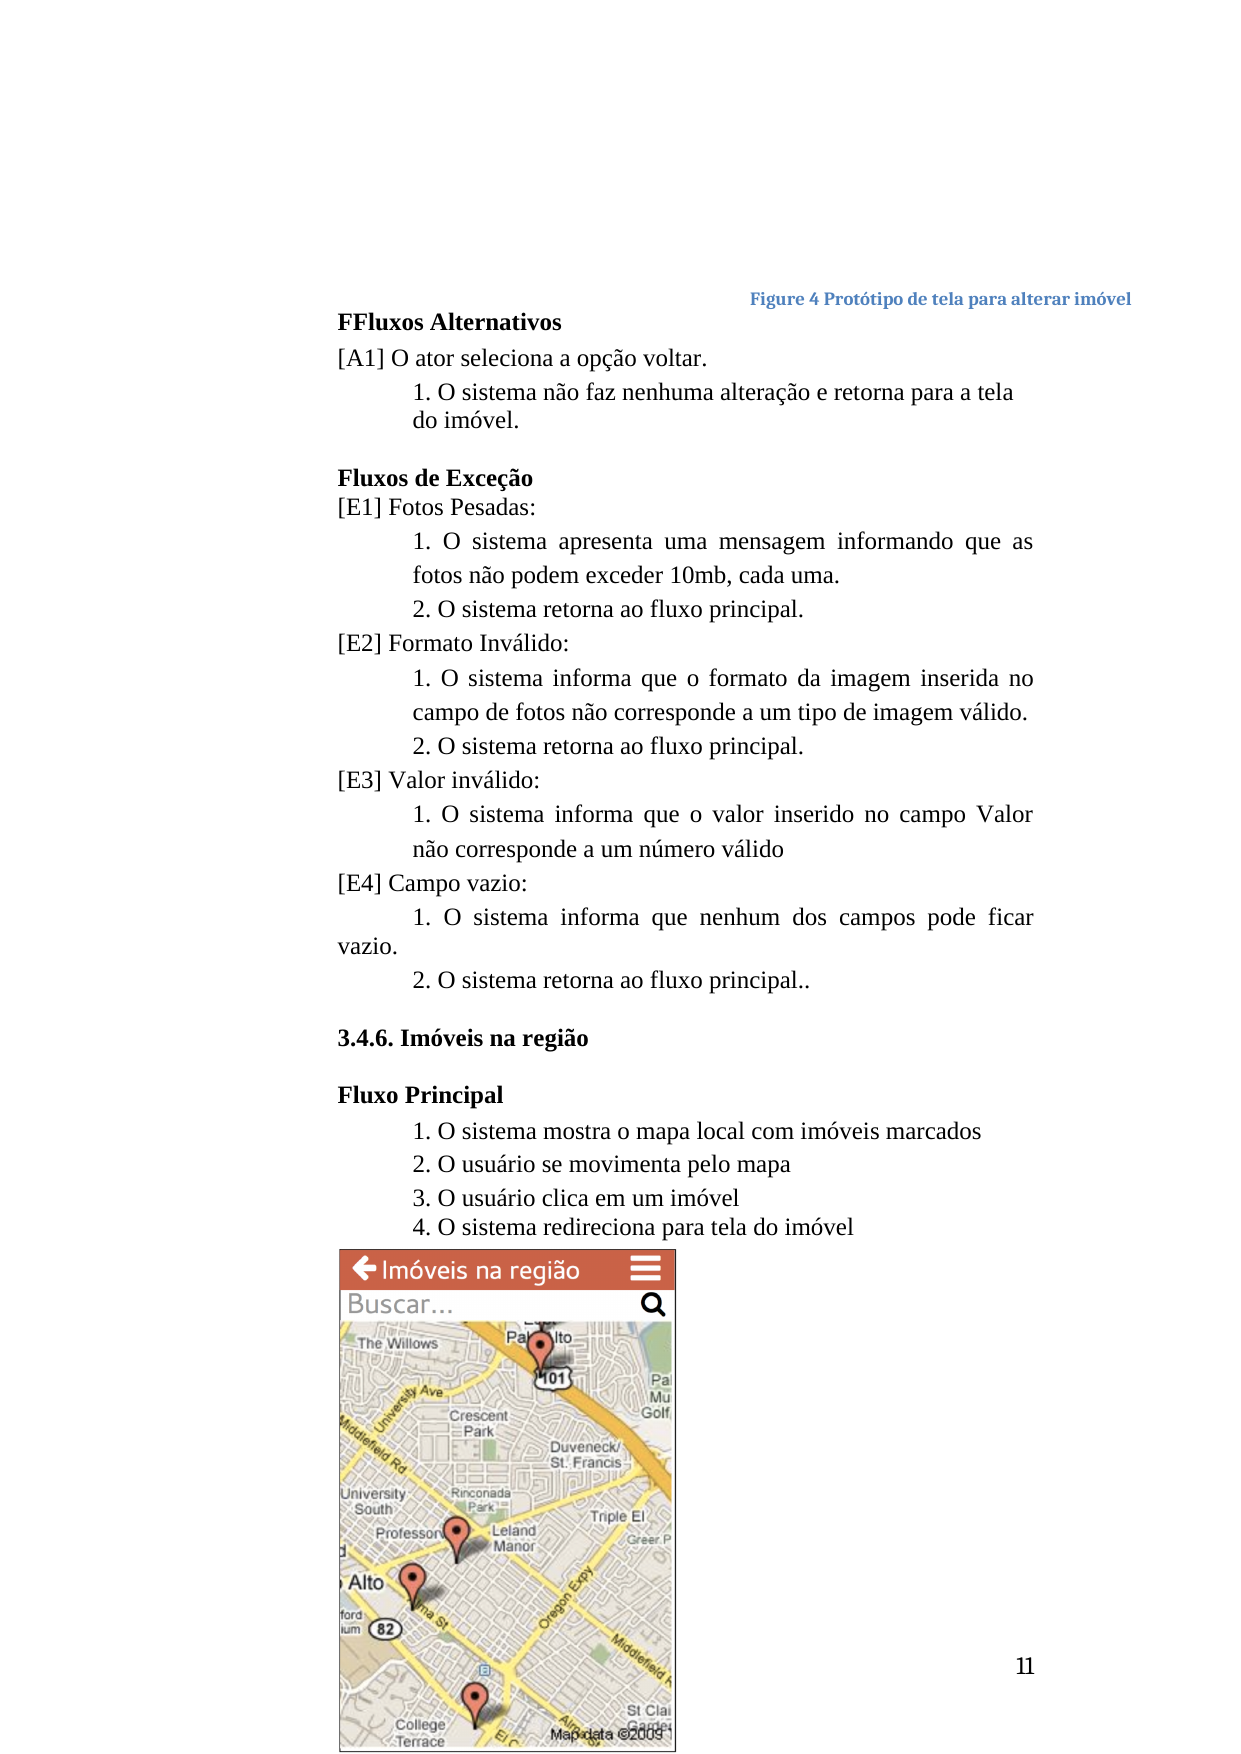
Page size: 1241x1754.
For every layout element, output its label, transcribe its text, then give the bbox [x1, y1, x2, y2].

text Fluxo Principal [337, 1080, 1034, 1109]
text 2. O usuário se movimenta pelo mapa [412, 1149, 1034, 1178]
text 2. O sistema retorna ao fluxo principal. [337, 731, 1034, 760]
text 1. O sistema apresenta uma mensagem informando que as fotos não podem exceder 10mb, cada uma. [337, 526, 1034, 589]
text 1. O sistema informa que nenhum dos campos pode ficar vazio. [337, 902, 1034, 960]
text 1. O sistema informa que o valor inserido no campo Valor não corresponde a um número válido [412, 799, 1034, 862]
text FFluxos Alternativos [337, 307, 1034, 336]
text 4. O sistema redireciona para tela do imóvel [412, 1212, 1034, 1241]
text 1. O sistema informa que o formato da imagem inserida no campo de fotos não corresponde a um tipo de imagem válido. [337, 663, 1034, 726]
text 3.4.6. Imóveis na região [187, 1023, 1034, 1052]
text [A1] O ator seleciona a opção voltar. [262, 343, 1034, 372]
text 1. O sistema não faz nenhuma alteração e retorna para a tela do imóvel. [412, 377, 1034, 434]
text [E1] Fotos Pesadas: [262, 492, 1034, 520]
text [E2] Formato Inválido: [262, 628, 1034, 657]
text [E3] Valor inválido: [262, 765, 1034, 794]
text 2. O sistema retorna ao fluxo principal. [337, 594, 1034, 623]
text Fluxos de Exceção [337, 463, 1034, 492]
text 2. O sistema retorna ao fluxo principal.. [337, 965, 1034, 994]
picture [337, 1247, 678, 1754]
text 3. O usuário clica em um imóvel [412, 1183, 1034, 1212]
text 1. O sistema mostra o mapa local com imóveis marcados [412, 1116, 1034, 1144]
text [E4] Campo vazio: [262, 868, 1034, 897]
